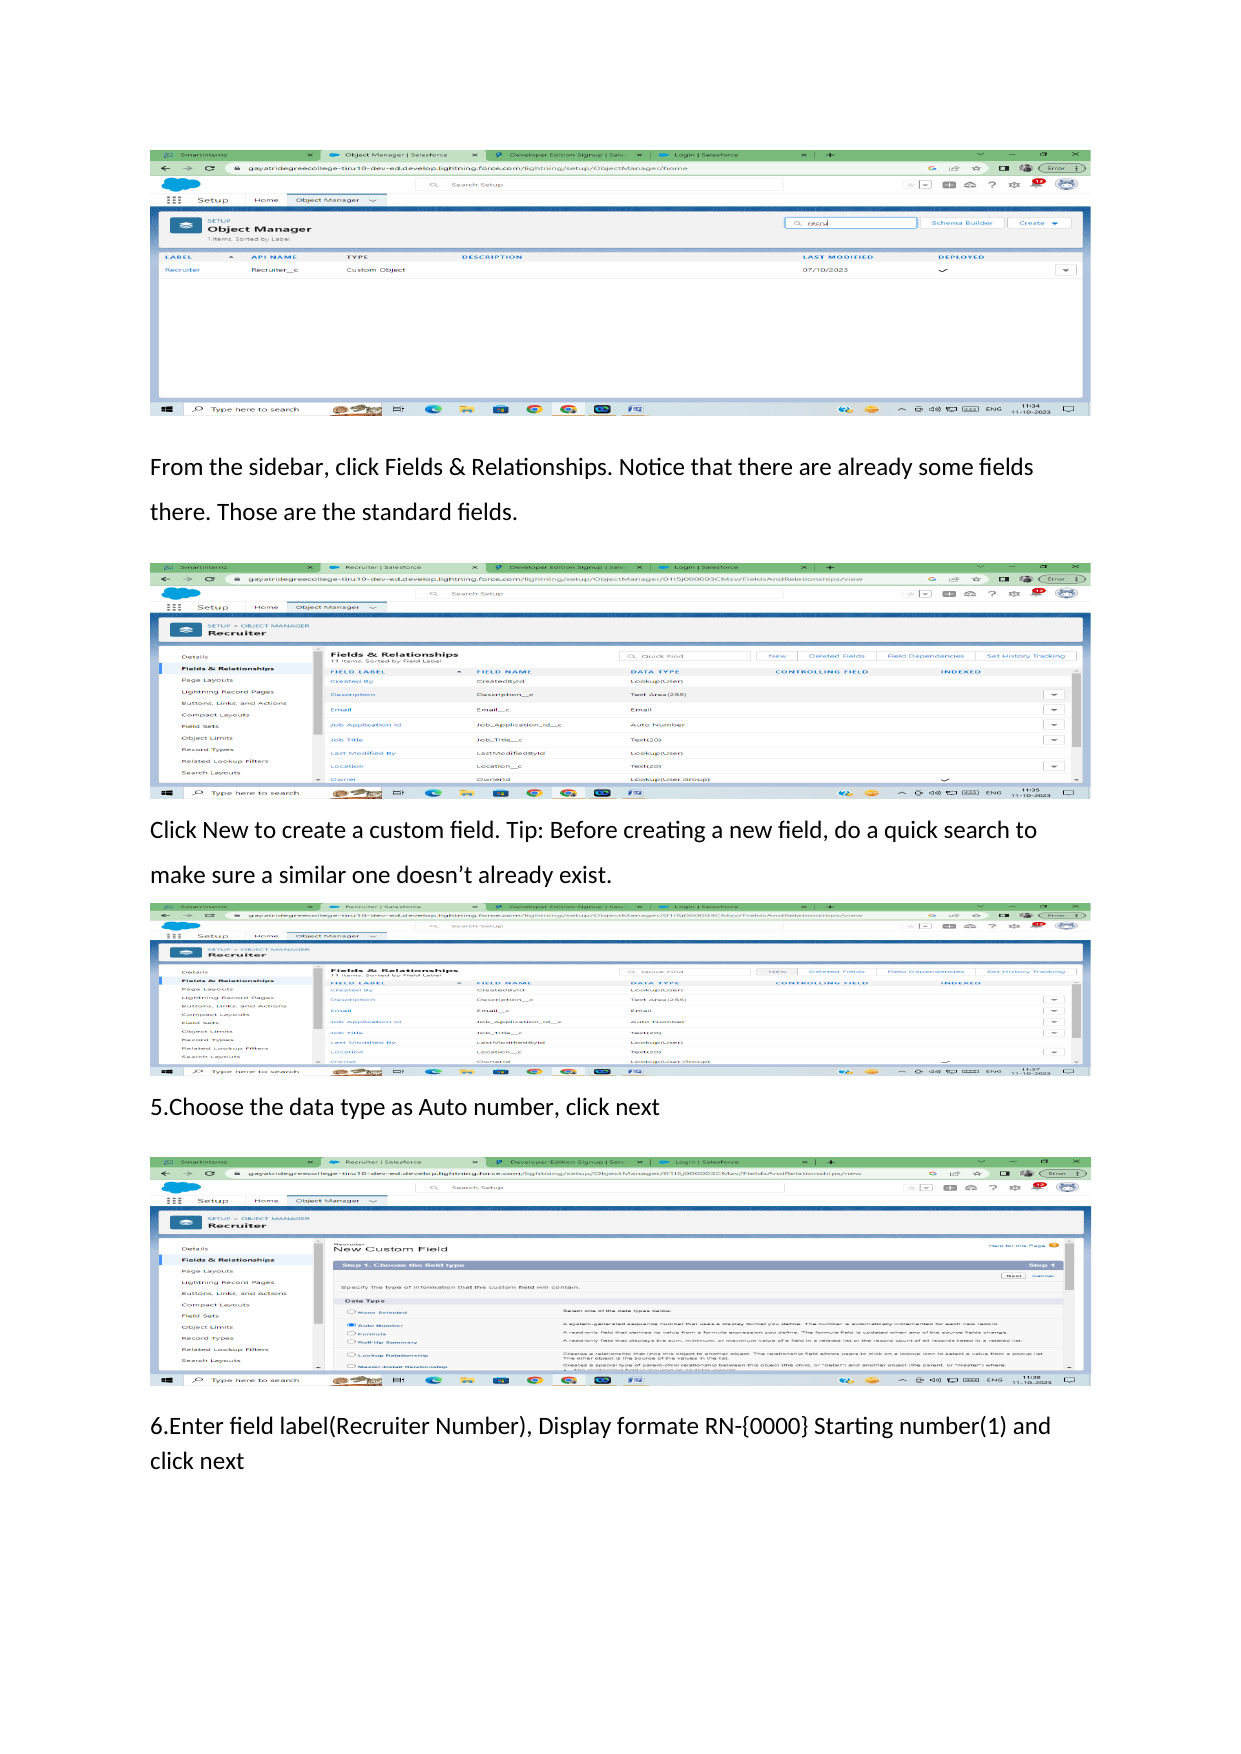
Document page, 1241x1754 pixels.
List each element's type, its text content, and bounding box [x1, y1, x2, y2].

text 6.Enter field label(Recruiter Number), Display formate RN-{0000} Starting number(1) and click next [150, 1410, 1090, 1476]
text Click New to create a custom field. Tip: Before creating a new field, do a quick search to make sure a similar one doesn’t already exist. 5.Choose the data type as Auto number, click next [150, 1076, 1090, 1122]
picture [150, 1157, 1092, 1386]
text Click New to create a custom field. Tip: Before creating a new field, do a quick search to make sure a similar one doesn’t already exist. 5.Choose the data type as Auto number, click next [150, 799, 1090, 903]
text From the sidebar, click Fields & Relationships. Notice that there are already some fields there. Those are the standard fields. [150, 451, 1090, 527]
picture [150, 150, 1091, 416]
picture [150, 903, 1091, 1076]
picture [150, 563, 1091, 799]
